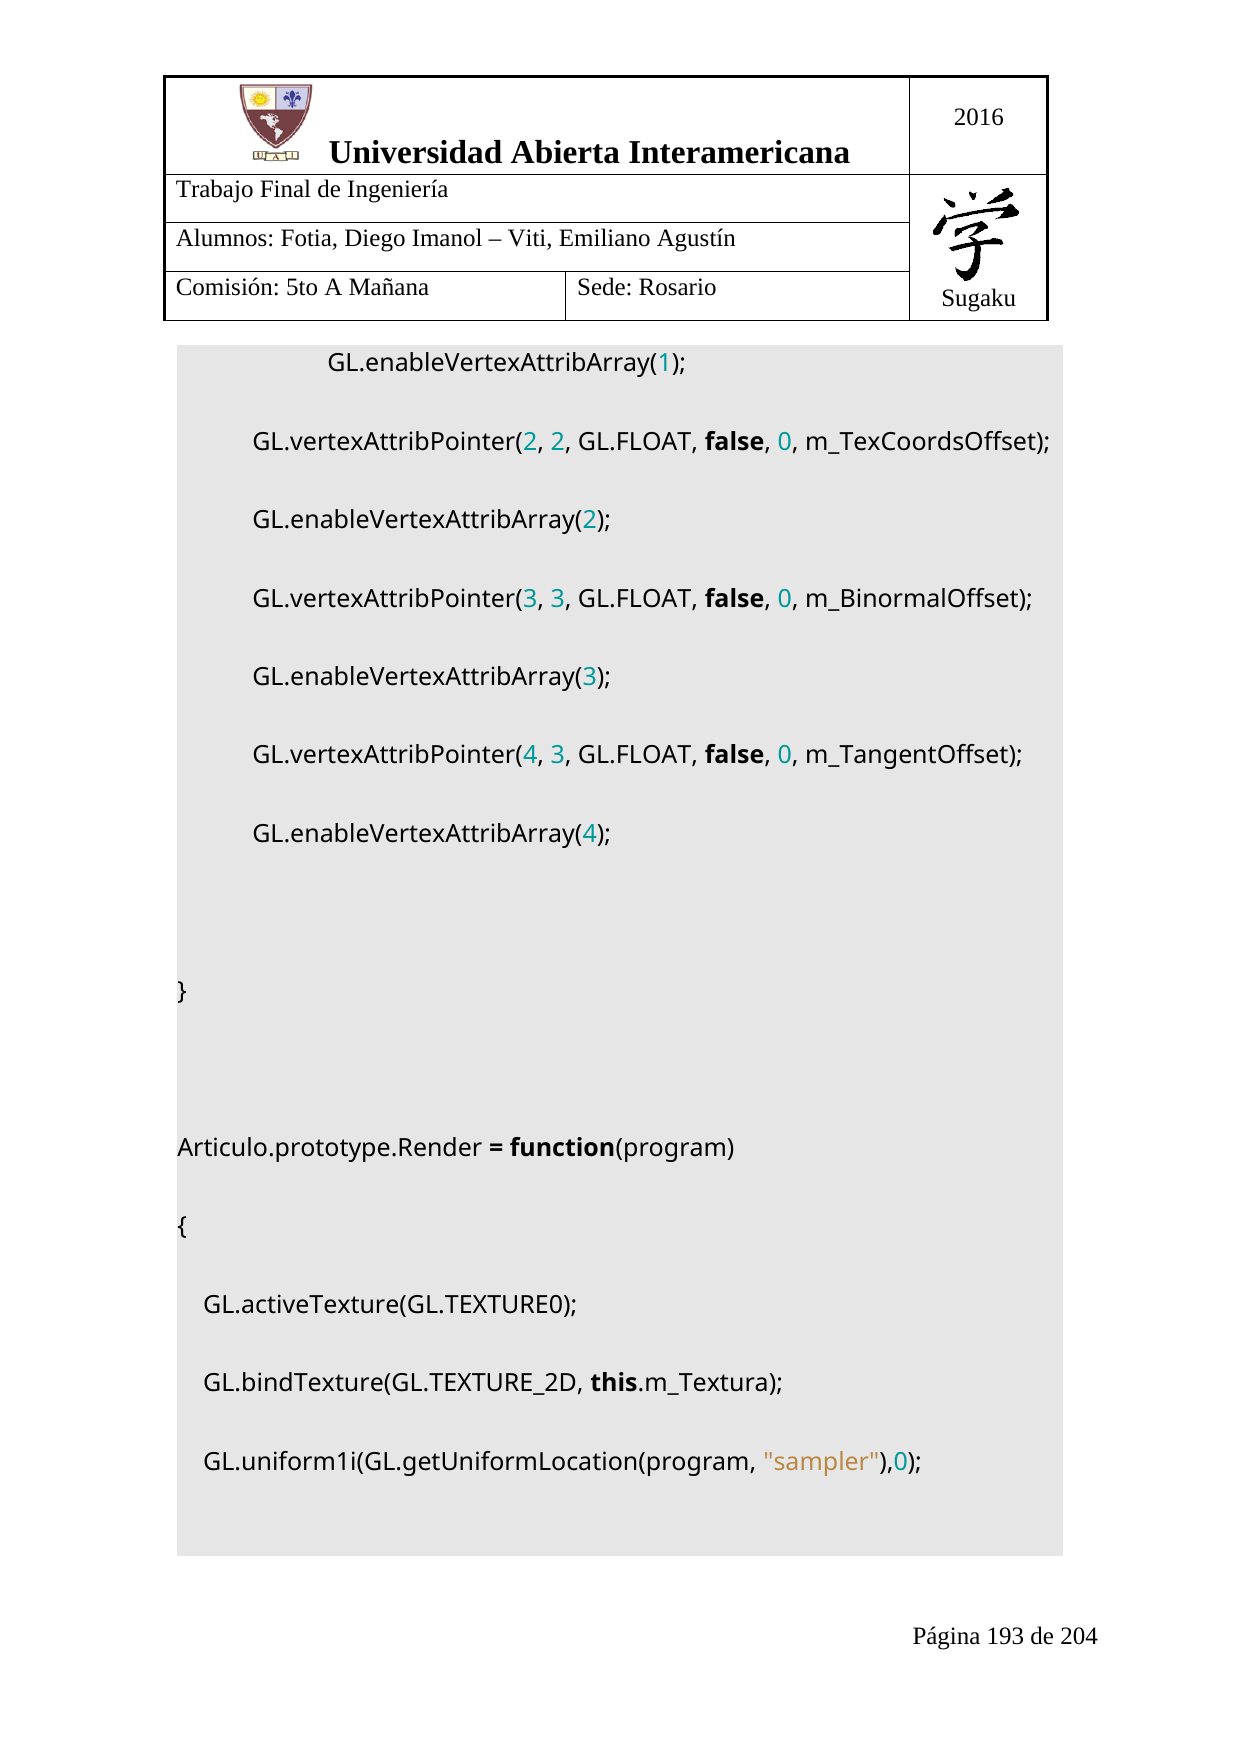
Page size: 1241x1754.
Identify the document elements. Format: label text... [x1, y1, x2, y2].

text } [177, 972, 1063, 1007]
text Articulo.prototype.Render = function(program) [177, 1129, 1063, 1163]
text { [177, 1208, 1063, 1242]
picture [223, 78, 329, 164]
text GL.bindTexture(GL.TEXTURE_2D, this.m_Textura); [177, 1365, 1063, 1399]
text GL.activeTexture(GL.TEXTURE0); [177, 1286, 1063, 1320]
text GL.vertexAttribPointer(2, 2, GL.FLOAT, false, 0, m_TexCoordsOffset); [177, 423, 1063, 457]
text GL.vertexAttribPointer(3, 3, GL.FLOAT, false, 0, m_BinormalOffset); [177, 580, 1063, 614]
text GL.uniform1i(GL.getUniformLocation(program, "sampler"),0); [177, 1443, 1063, 1477]
text GL.enableVertexAttribArray(1); [177, 345, 1063, 379]
text GL.vertexAttribPointer(4, 3, GL.FLOAT, false, 0, m_TangentOffset); [177, 737, 1063, 771]
picture [927, 181, 1030, 284]
text GL.enableVertexAttribArray(2); [177, 502, 1063, 536]
text GL.enableVertexAttribArray(3); [177, 659, 1063, 693]
text GL.enableVertexAttribArray(4); [177, 816, 1063, 850]
